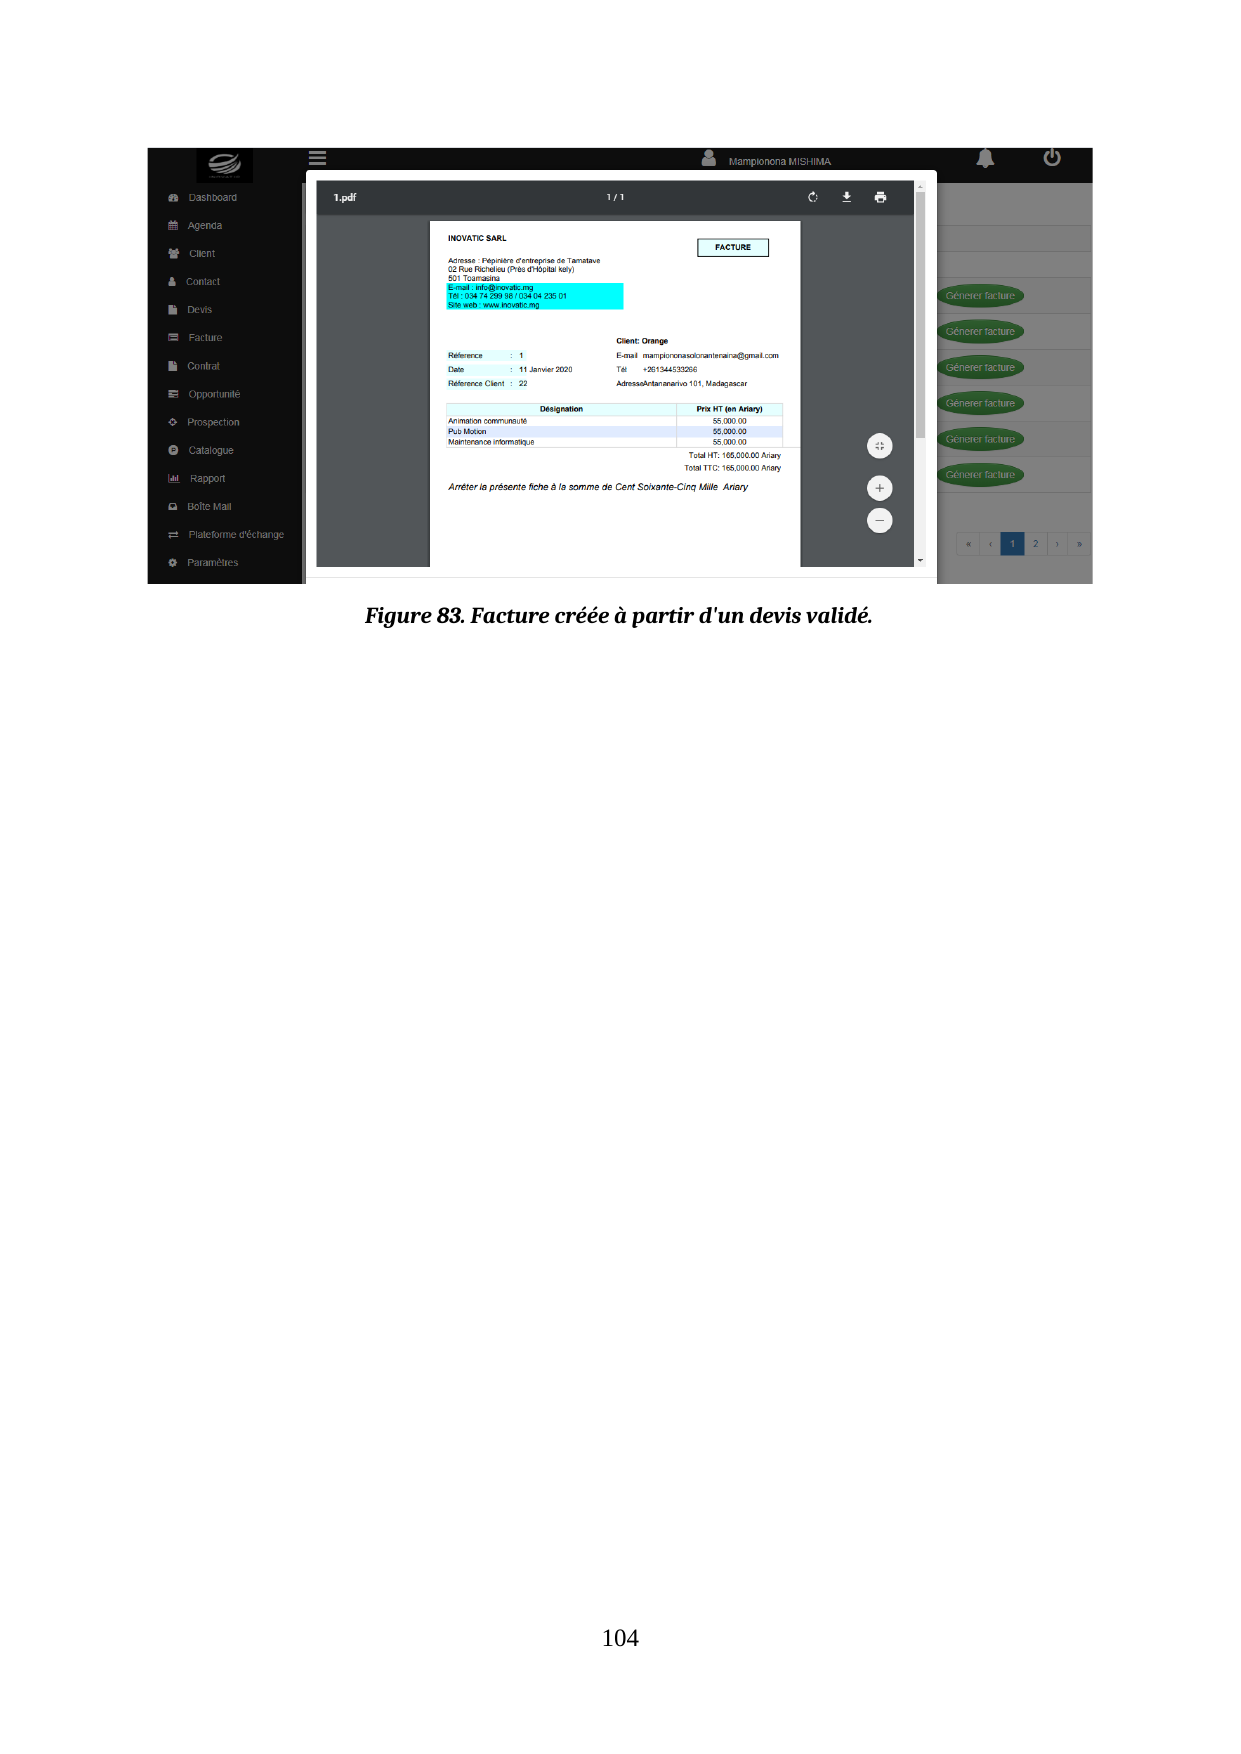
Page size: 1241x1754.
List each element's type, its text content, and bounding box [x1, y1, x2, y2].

text Figure 83. Facture créée à partir d'un devis validé. [148, 603, 1092, 629]
picture [147, 147, 1093, 584]
